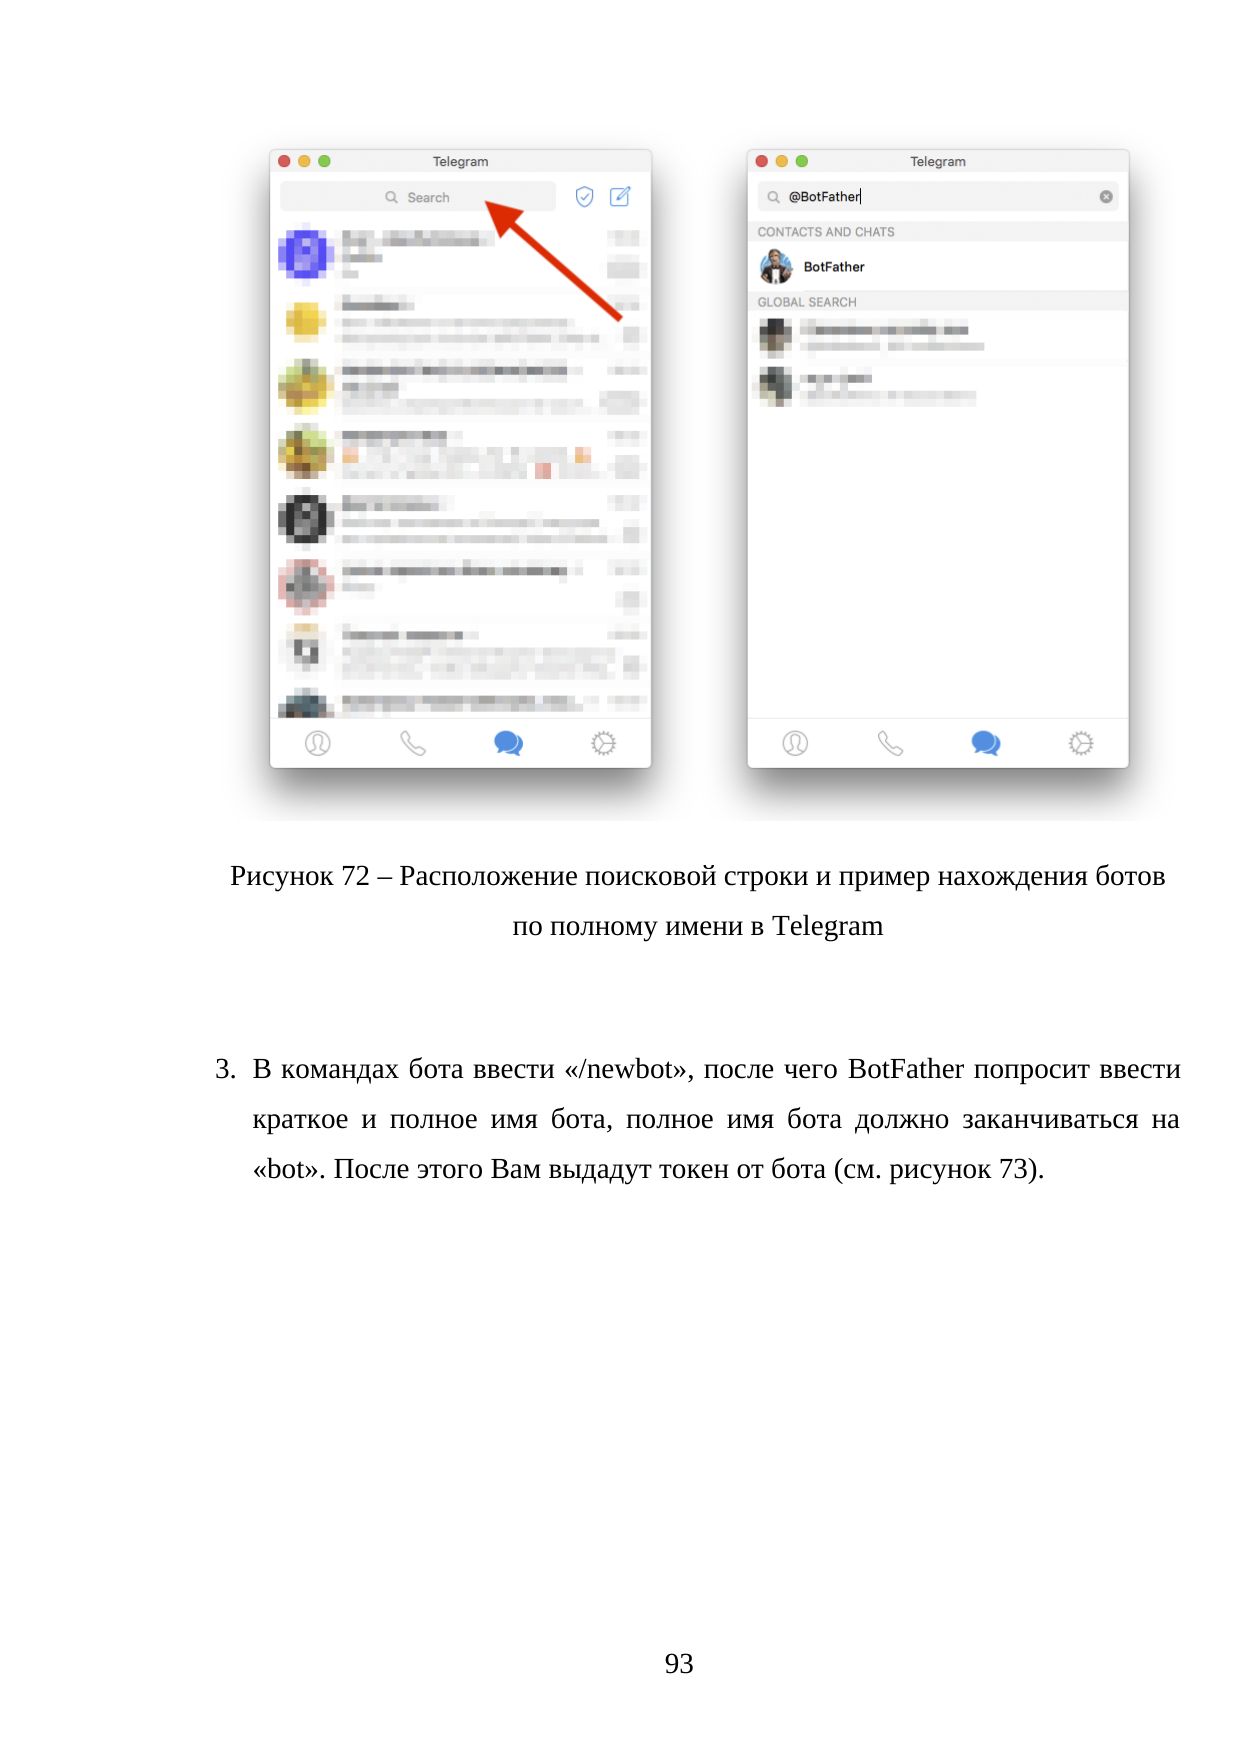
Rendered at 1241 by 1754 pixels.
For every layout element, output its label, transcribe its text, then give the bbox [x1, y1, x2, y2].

text Рисунок 72 – Расположение поисковой строки и пример нахождения ботов по полному имени в Telegram [215, 858, 1181, 942]
picture [214, 118, 1189, 821]
list В командах бота ввести «/newbot», после чего BotFather попросит ввести краткое и полное имя бота, полное имя бота должно заканчиваться на «bot». После этого Вам выдадут токен от бота (см. рисунок 73). [215, 1051, 1181, 1185]
